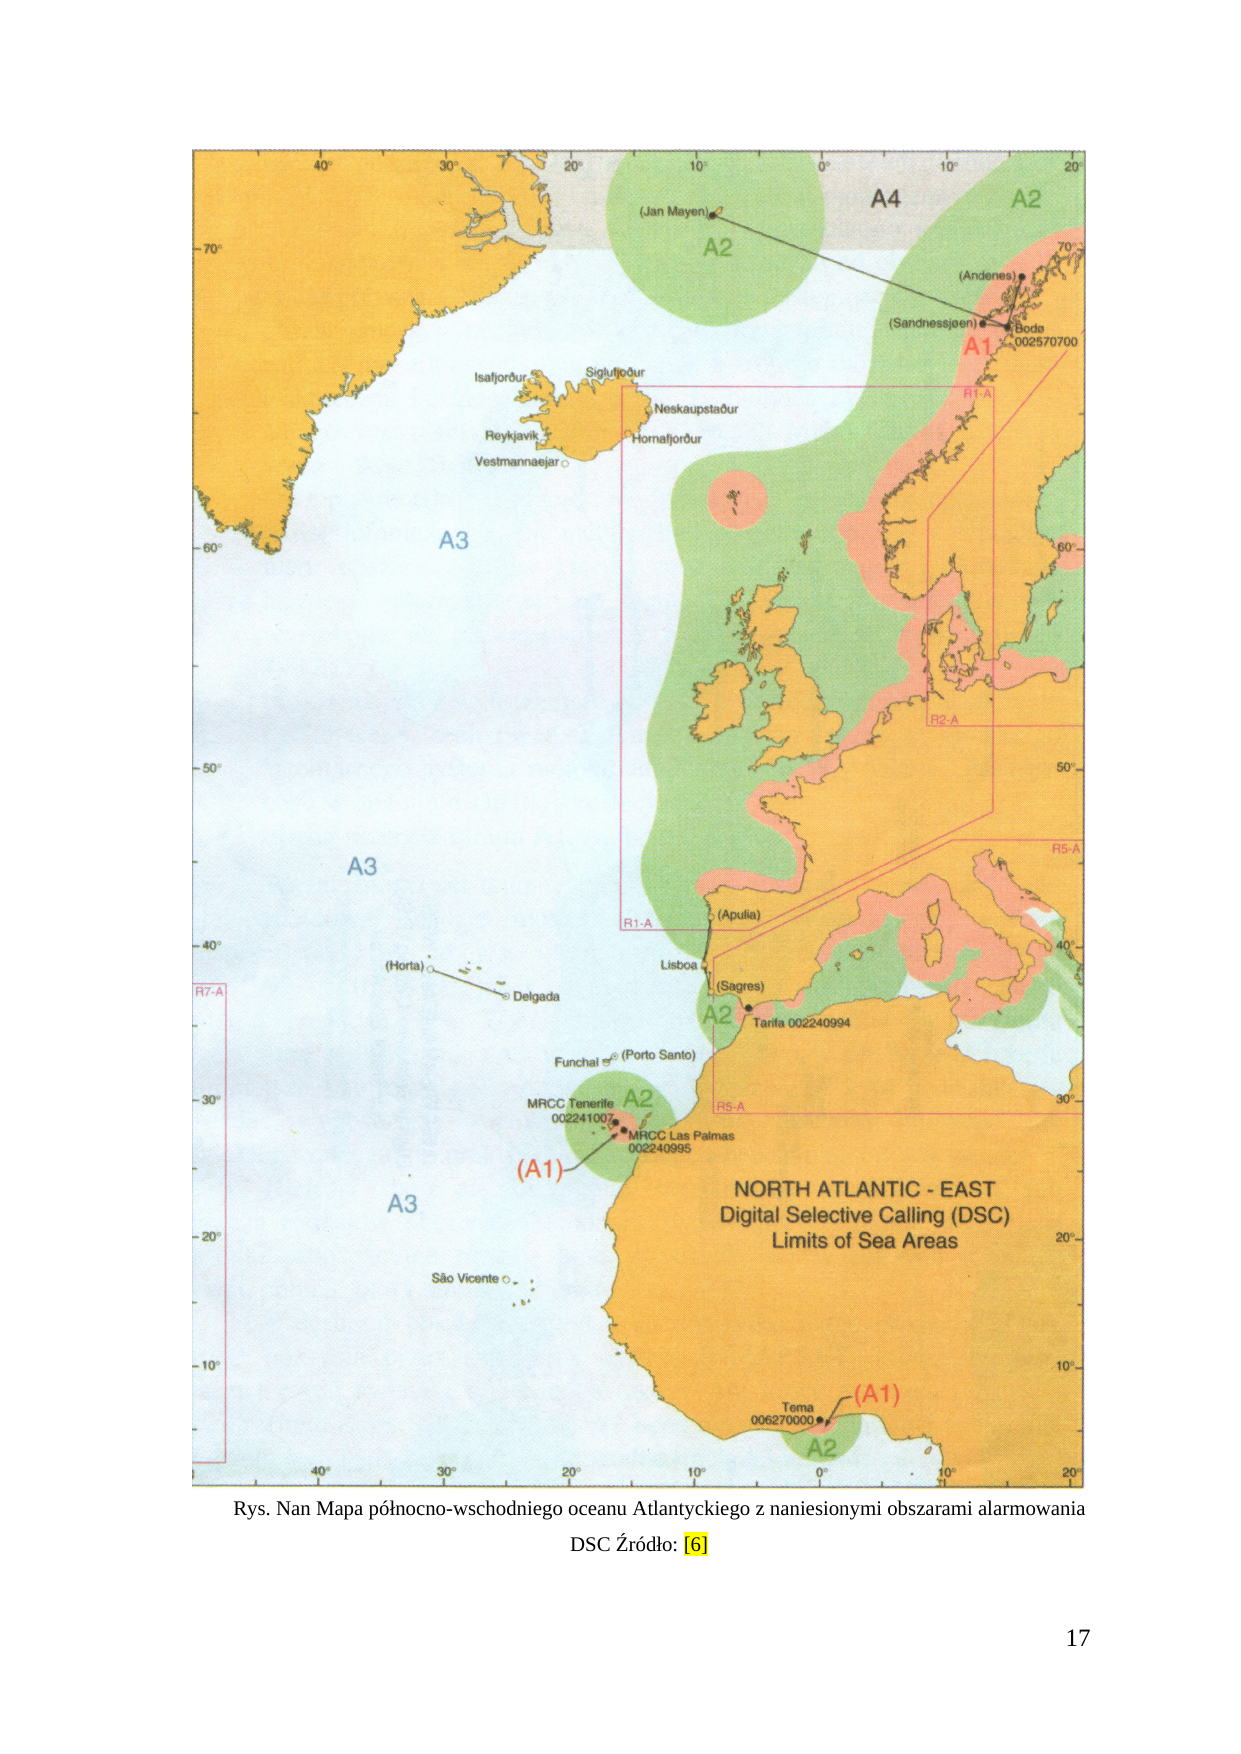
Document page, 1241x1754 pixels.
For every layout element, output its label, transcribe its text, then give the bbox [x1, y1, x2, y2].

text Rys. Nan Mapa północno-wschodniego oceanu Atlantyckiego z naniesionymi obszarami alarmowania DSC Źródło: [6] [187, 1496, 1090, 1556]
picture [192, 149, 1086, 1490]
